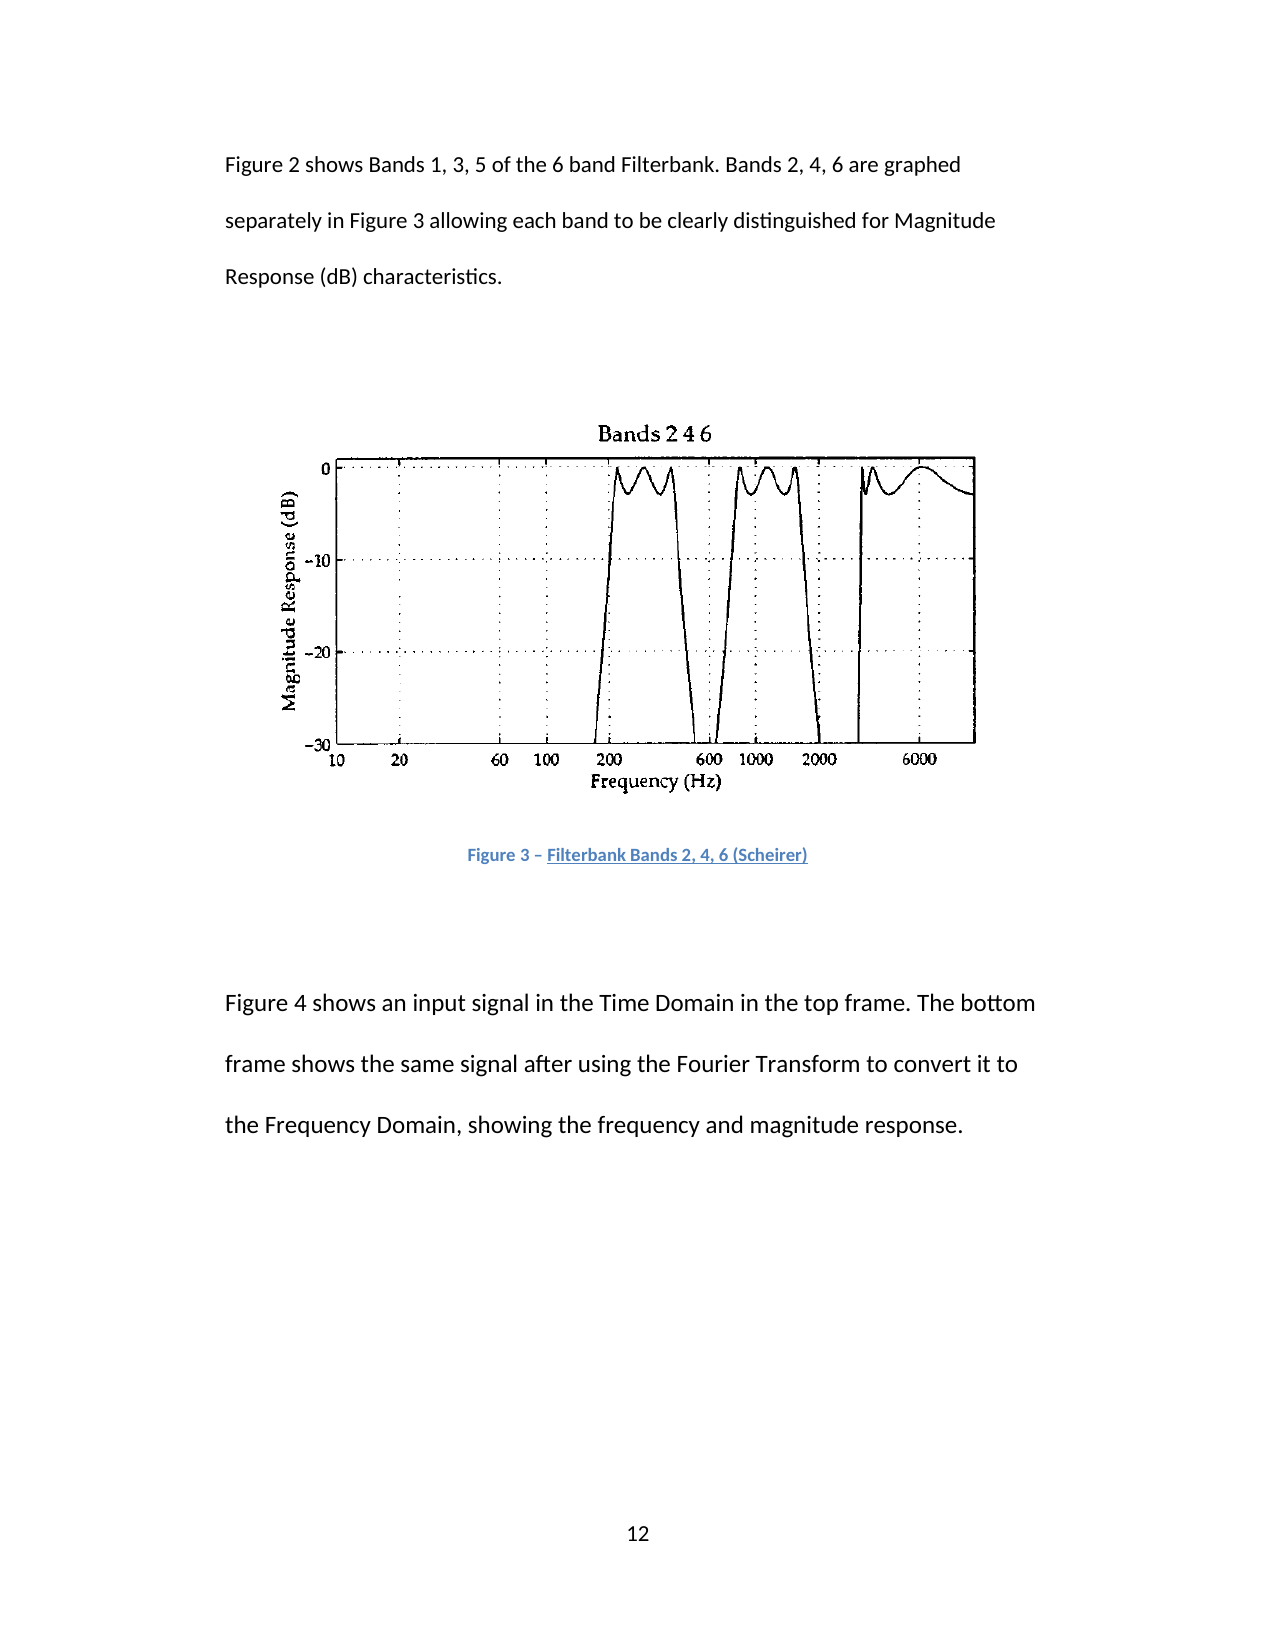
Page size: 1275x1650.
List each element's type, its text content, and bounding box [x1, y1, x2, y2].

text Figure 4 shows an input signal in the Time Domain in the top frame. The bottom frame shows the same signal after using the Fourier Transform to convert it to the Frequency Domain, showing the frequency and magnitude response. [225, 987, 1050, 1139]
text Figure 3 – Filterbank Bands 2, 4, 6 (Scheirer) [225, 843, 1050, 866]
picture [273, 415, 1002, 795]
text Figure 2 shows Bands 1, 3, 5 of the 6 band Filterbank. Bands 2, 4, 6 are graphed separately in Figure 3 allowing each band to be clearly distinguished for Magnitude Response (dB) characteristics. [225, 150, 1050, 290]
